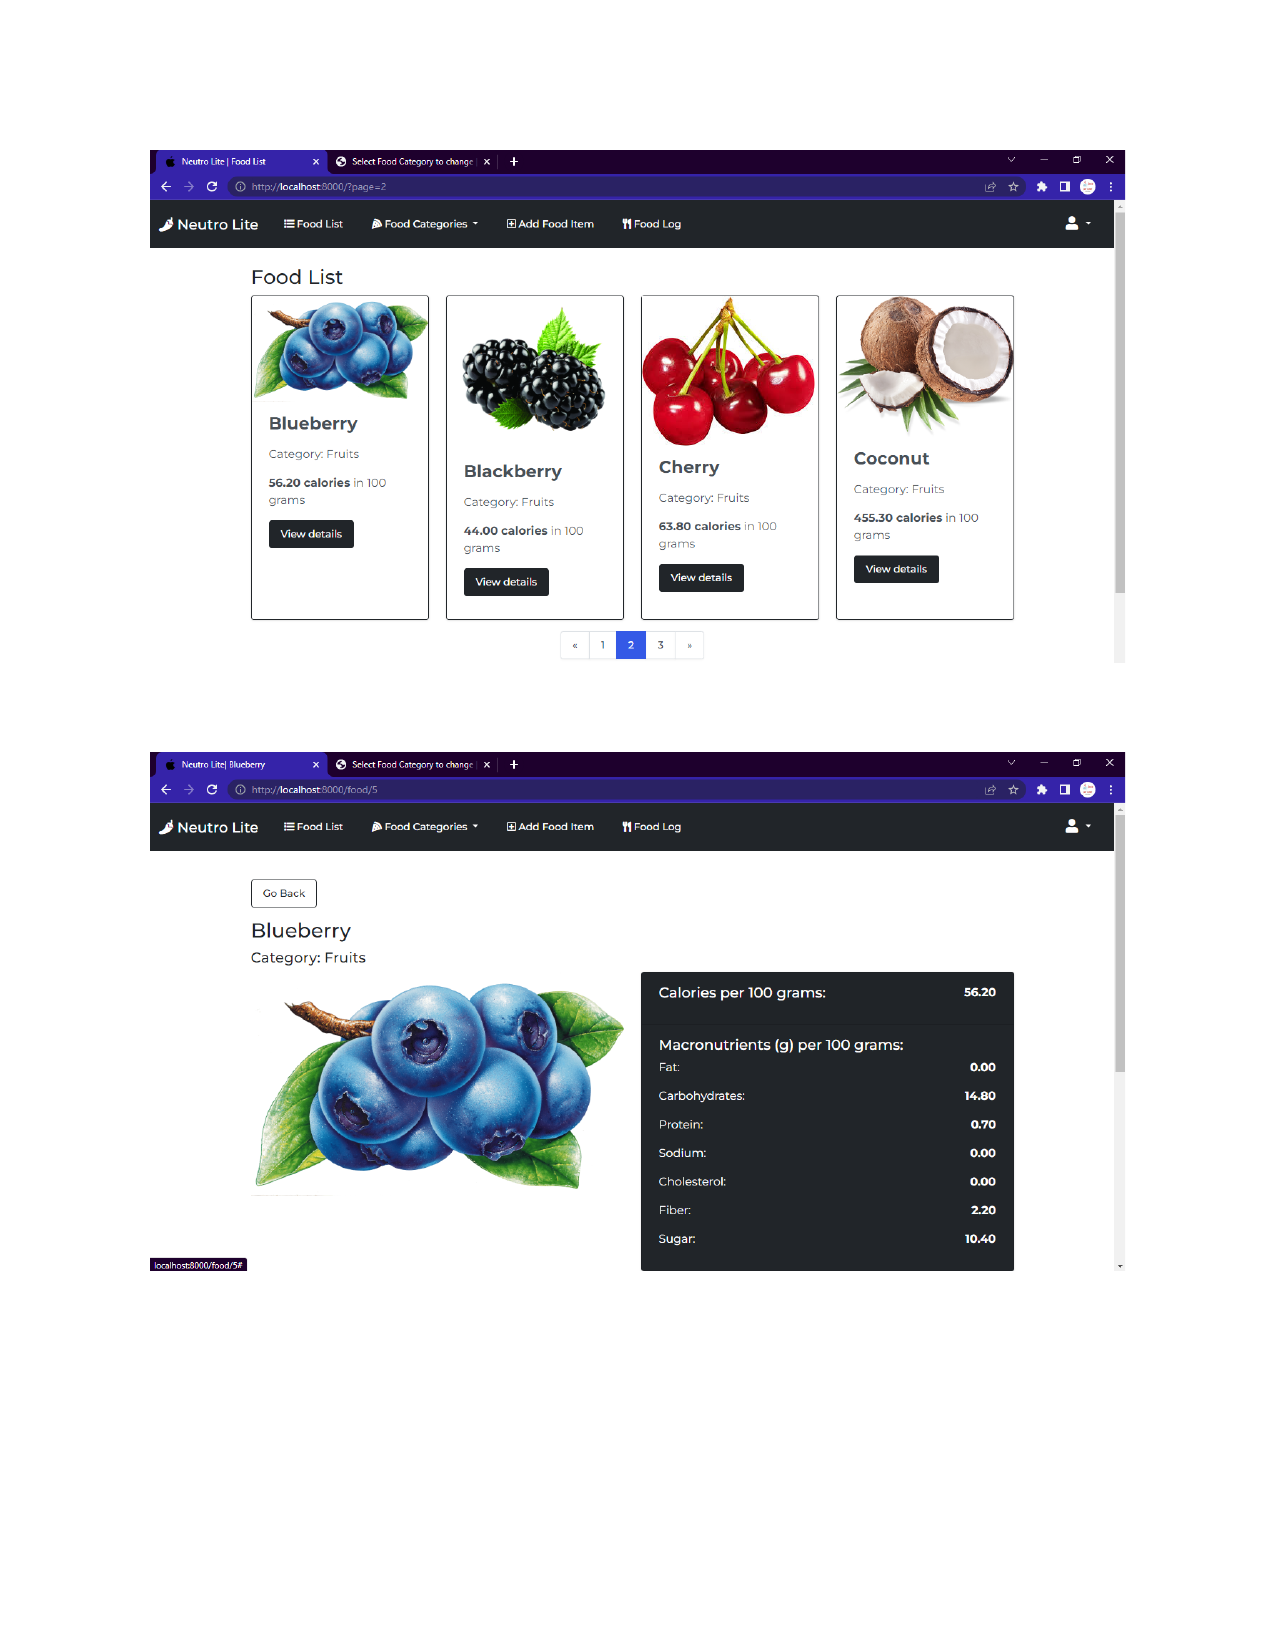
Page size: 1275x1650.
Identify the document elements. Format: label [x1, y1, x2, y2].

picture [150, 752, 1125, 1271]
picture [150, 150, 1125, 663]
